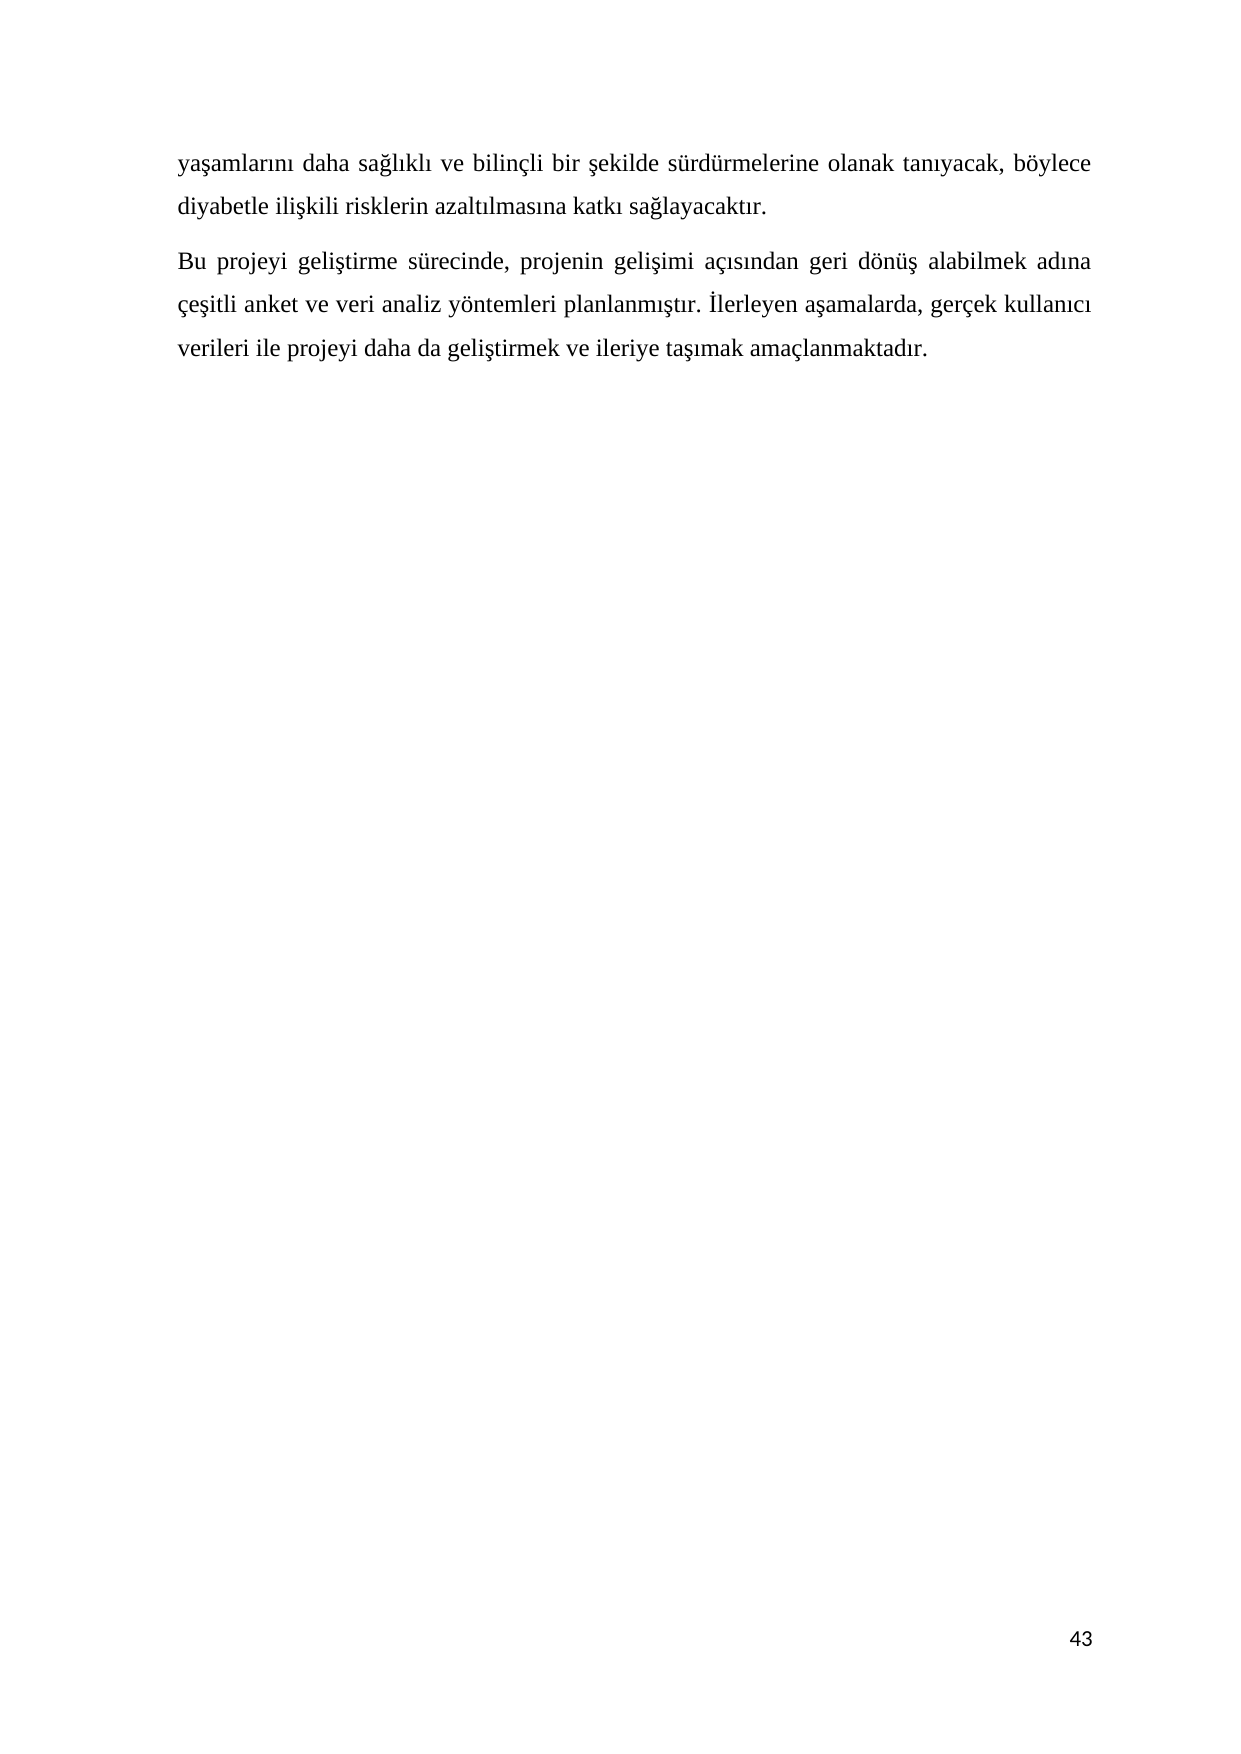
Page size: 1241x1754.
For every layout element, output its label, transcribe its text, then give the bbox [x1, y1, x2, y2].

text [177, 148, 1092, 219]
text Bu projeyi geliştirme sürecinde, projenin gelişimi açısından geri dönüş alabilmek adına çeşitli anket ve veri analiz yöntemleri planlanmıştır. İlerleyen aşamalarda, gerçek kullanıcı verileri ile projeyi daha da geliştirmek ve ileriye taşımak amaçlanmaktadır. [177, 246, 1092, 361]
